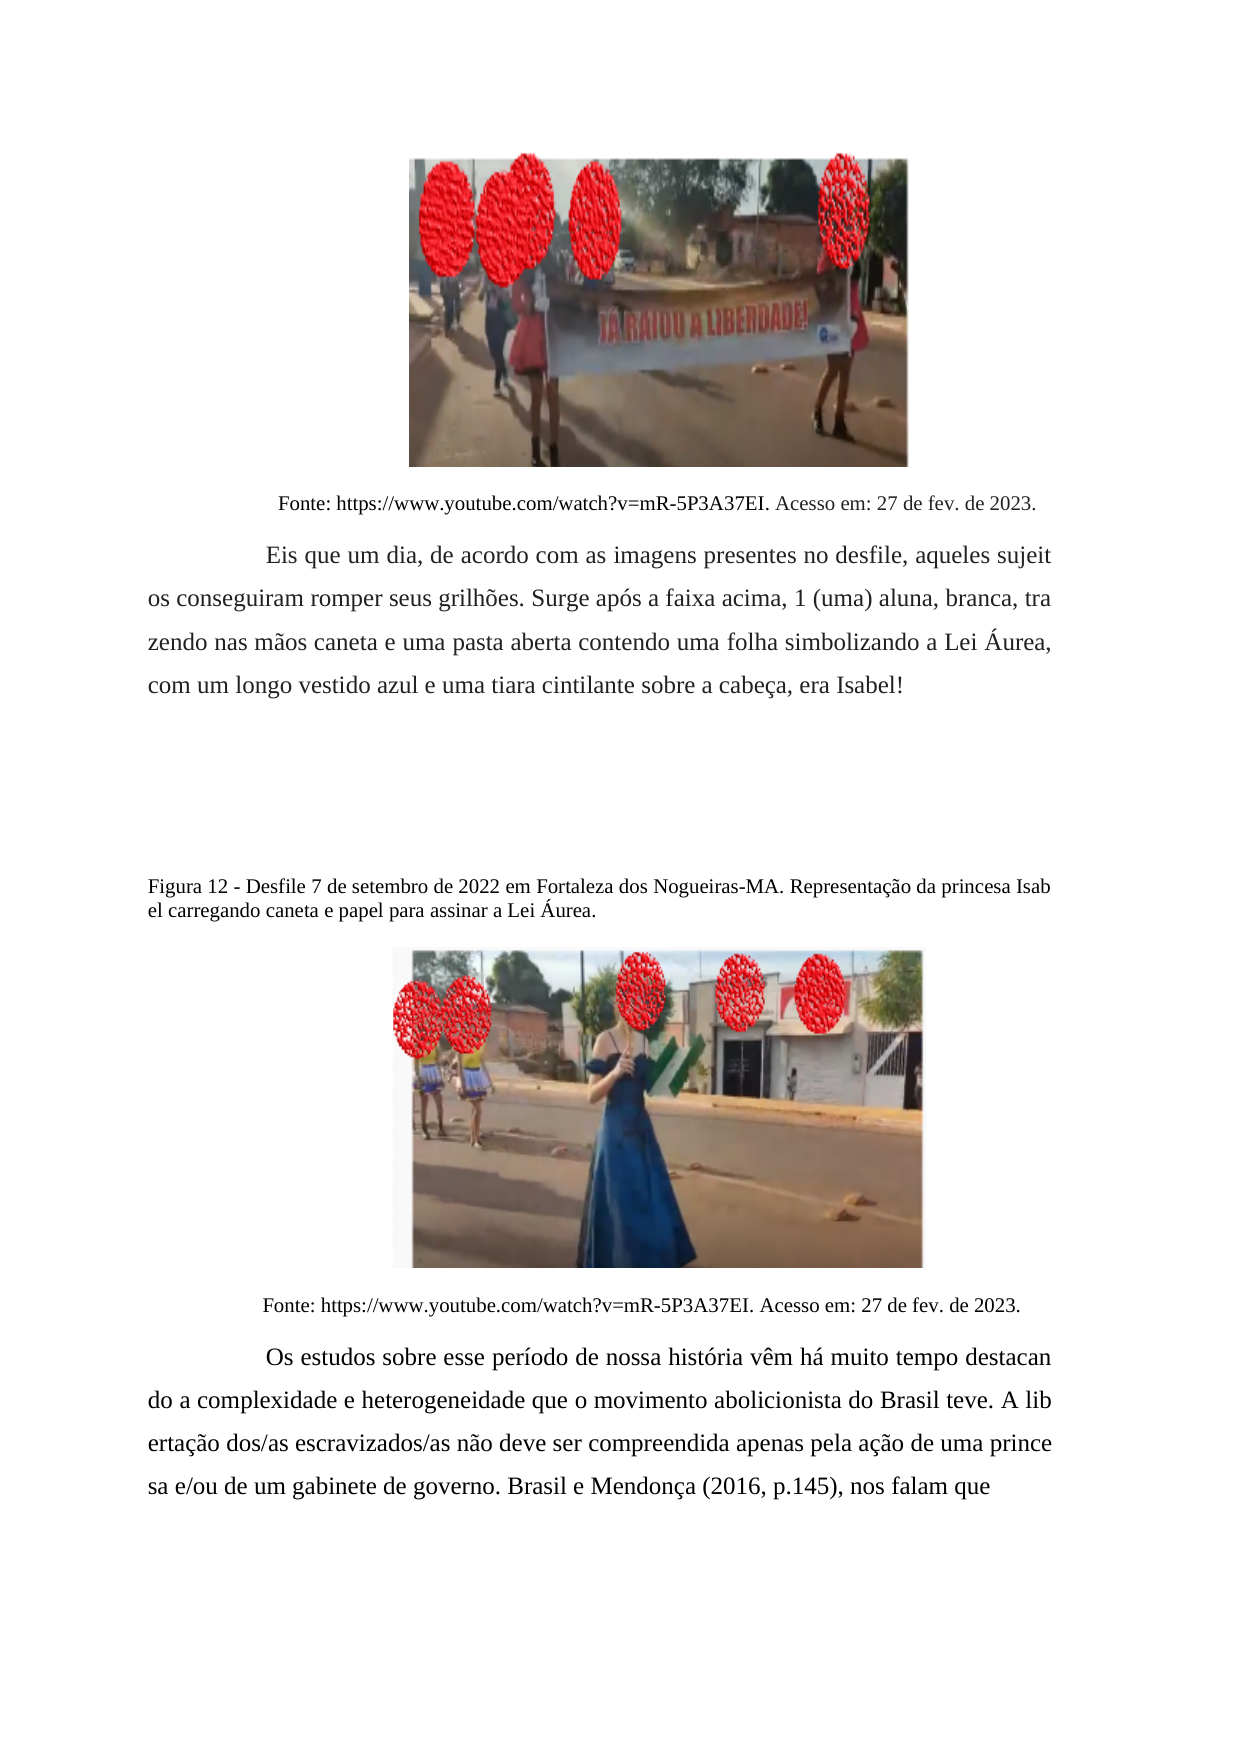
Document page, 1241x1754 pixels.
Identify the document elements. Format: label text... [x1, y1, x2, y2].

picture [392, 947, 926, 1268]
text Figura 12 - Desfile 7 de setembro de 2022 em Fortaleza dos Nogueiras-MA. Representação da princesa Isabel carregando caneta e papel para assinar a Lei Áurea. [148, 874, 1053, 922]
text Eis que um dia, de acordo com as imagens presentes no desfile, aqueles sujeitos conseguiram romper seus grilhões. Surge após a faixa acima, 1 (uma) aluna, branca, trazendo nas mãos caneta e uma pasta aberta contendo uma folha simbolizando a Lei Áurea, com um longo vestido azul e uma tiara cintilante sobre a cabeça, era Isabel! [148, 540, 1053, 698]
picture [409, 150, 910, 467]
text Fonte: https://www.youtube.com/watch?v=mR-5P3A37EI. Acesso em: 27 de fev. de 2023. [148, 1293, 1053, 1317]
text Fonte: https://www.youtube.com/watch?v=mR-5P3A37EI. Acesso em: 27 de fev. de 2023. [148, 491, 1053, 515]
text Os estudos sobre esse período de nossa história vêm há muito tempo destacando a complexidade e heterogeneidade que o movimento abolicionista do Brasil teve. A libertação dos/as escravizados/as não deve ser compreendida apenas pela ação de uma princesa e/ou de um gabinete de governo. Brasil e Mendonça (2016, p.145), nos falam que [148, 1342, 1053, 1500]
